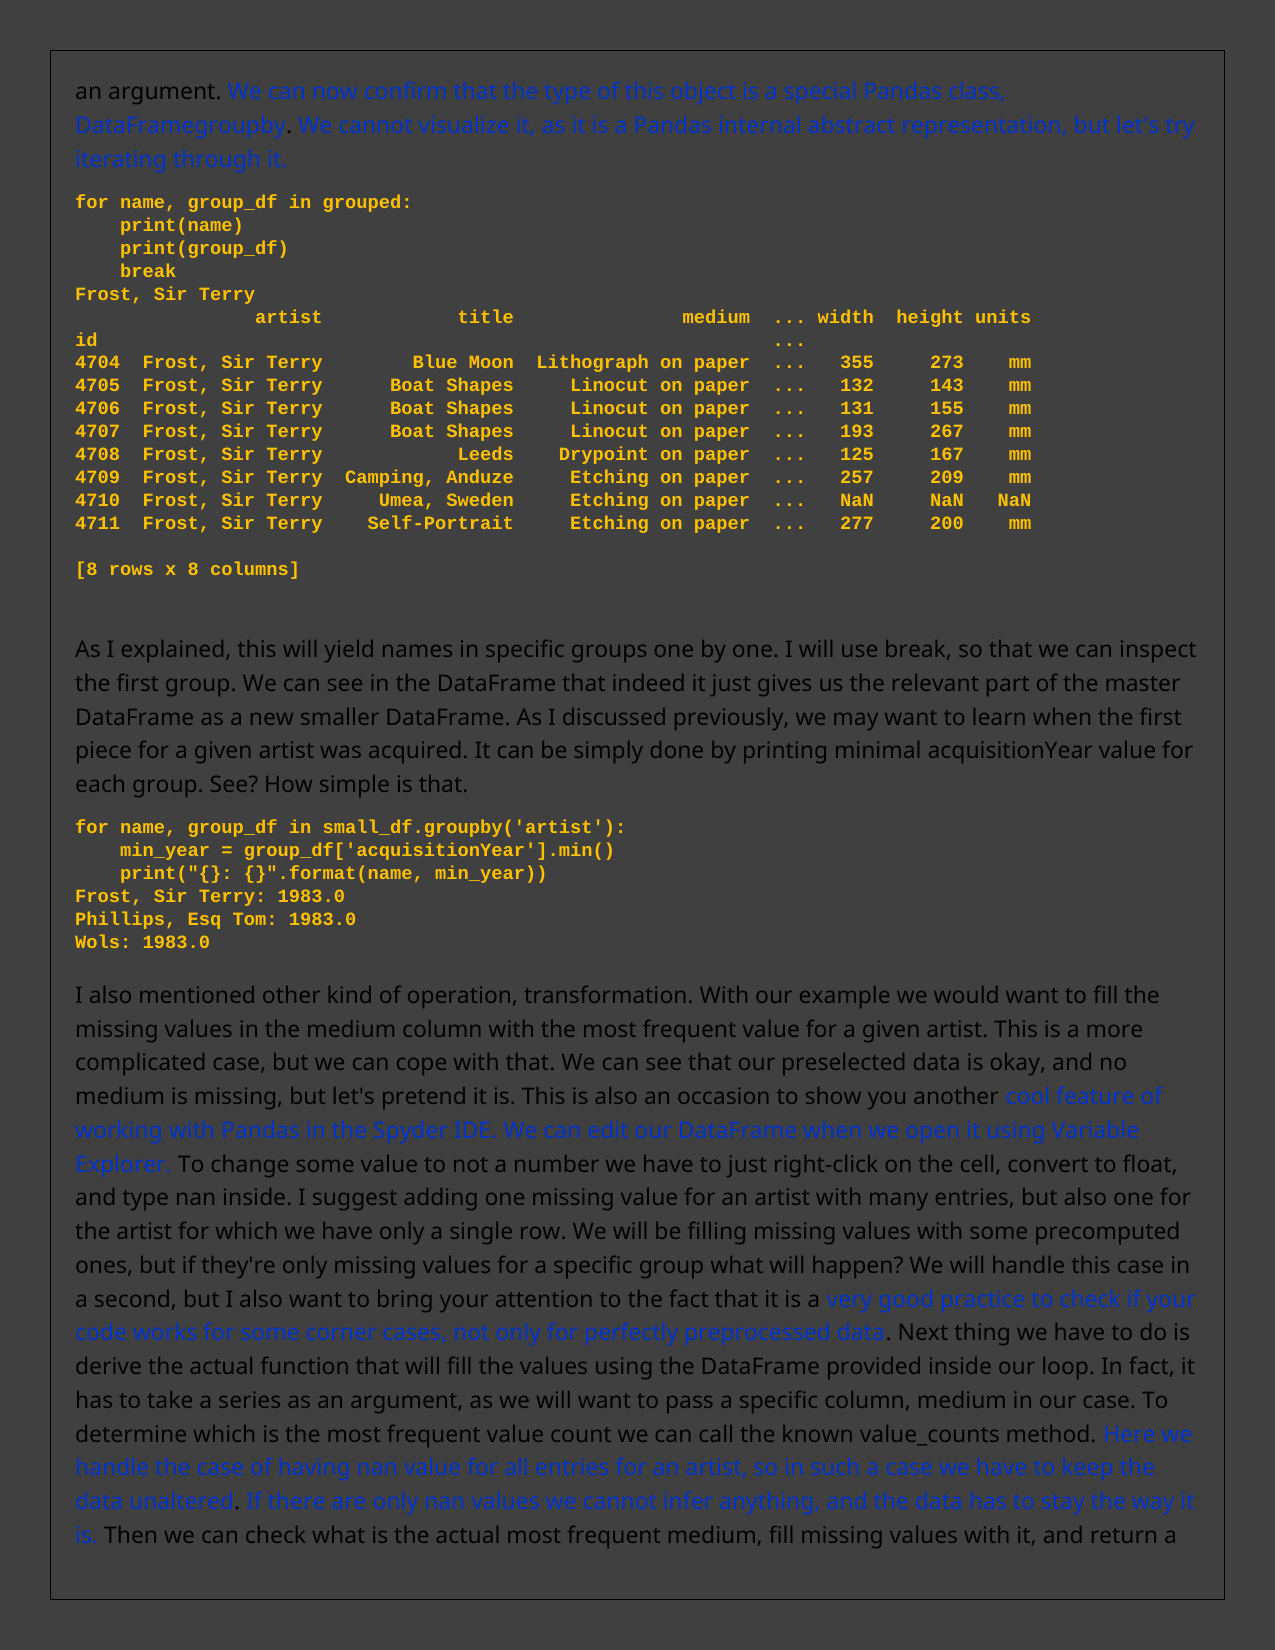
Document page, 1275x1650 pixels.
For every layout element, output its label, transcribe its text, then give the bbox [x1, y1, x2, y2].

text print("{}: {}".format(name, min_year)) [75, 864, 1200, 885]
text 4709 Frost, Sir Terry Camping, Anduze Etching on paper ... 257 209 mm [75, 468, 1200, 489]
text 4704 Frost, Sir Terry Blue Moon Lithograph on paper ... 355 273 mm [75, 353, 1200, 374]
text As I explained, this will yield names in specific groups one by one. I will use break, so that we can inspect the first group. We can see in the DataFrame that indeed it just gives us the relevant part of the master DataFrame as a new smaller DataFrame. As I discussed previously, we may want to learn when the first piece for a given artist was acquired. It can be simply done by printing minimal acquisitionYear value for each group. See? How simple is that. [75, 633, 1200, 799]
text for name, group_df in grouped: [75, 193, 1200, 214]
text 4706 Frost, Sir Terry Boat Shapes Linocut on paper ... 131 155 mm [75, 399, 1200, 420]
text 4708 Frost, Sir Terry Leeds Drypoint on paper ... 125 167 mm [75, 445, 1200, 466]
text min_year = group_df['acquisitionYear'].min() [75, 841, 1200, 862]
text Frost, Sir Terry: 1983.0 [75, 887, 1200, 908]
text for name, group_df in small_df.groupby('artist'): [75, 818, 1200, 839]
text 4711 Frost, Sir Terry Self-Portrait Etching on paper ... 277 200 mm [75, 514, 1200, 535]
text 4707 Frost, Sir Terry Boat Shapes Linocut on paper ... 193 267 mm [75, 422, 1200, 443]
text print(name) [75, 216, 1200, 237]
text artist title medium ... width height units [75, 307, 1200, 329]
text print(group_df) [75, 239, 1200, 260]
text 4705 Frost, Sir Terry Boat Shapes Linocut on paper ... 132 143 mm [75, 376, 1200, 397]
text id ... [75, 330, 1200, 352]
text Frost, Sir Terry [75, 284, 1200, 306]
text [8 rows x 8 columns] [75, 559, 1200, 581]
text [75, 979, 1200, 1550]
text 4710 Frost, Sir Terry Umea, Sweden Etching on paper ... NaN NaN NaN [75, 491, 1200, 512]
text Phillips, Esq Tom: 1983.0 [75, 910, 1200, 931]
text Wols: 1983.0 [75, 933, 1200, 954]
text break [75, 262, 1200, 283]
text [75, 75, 1200, 174]
